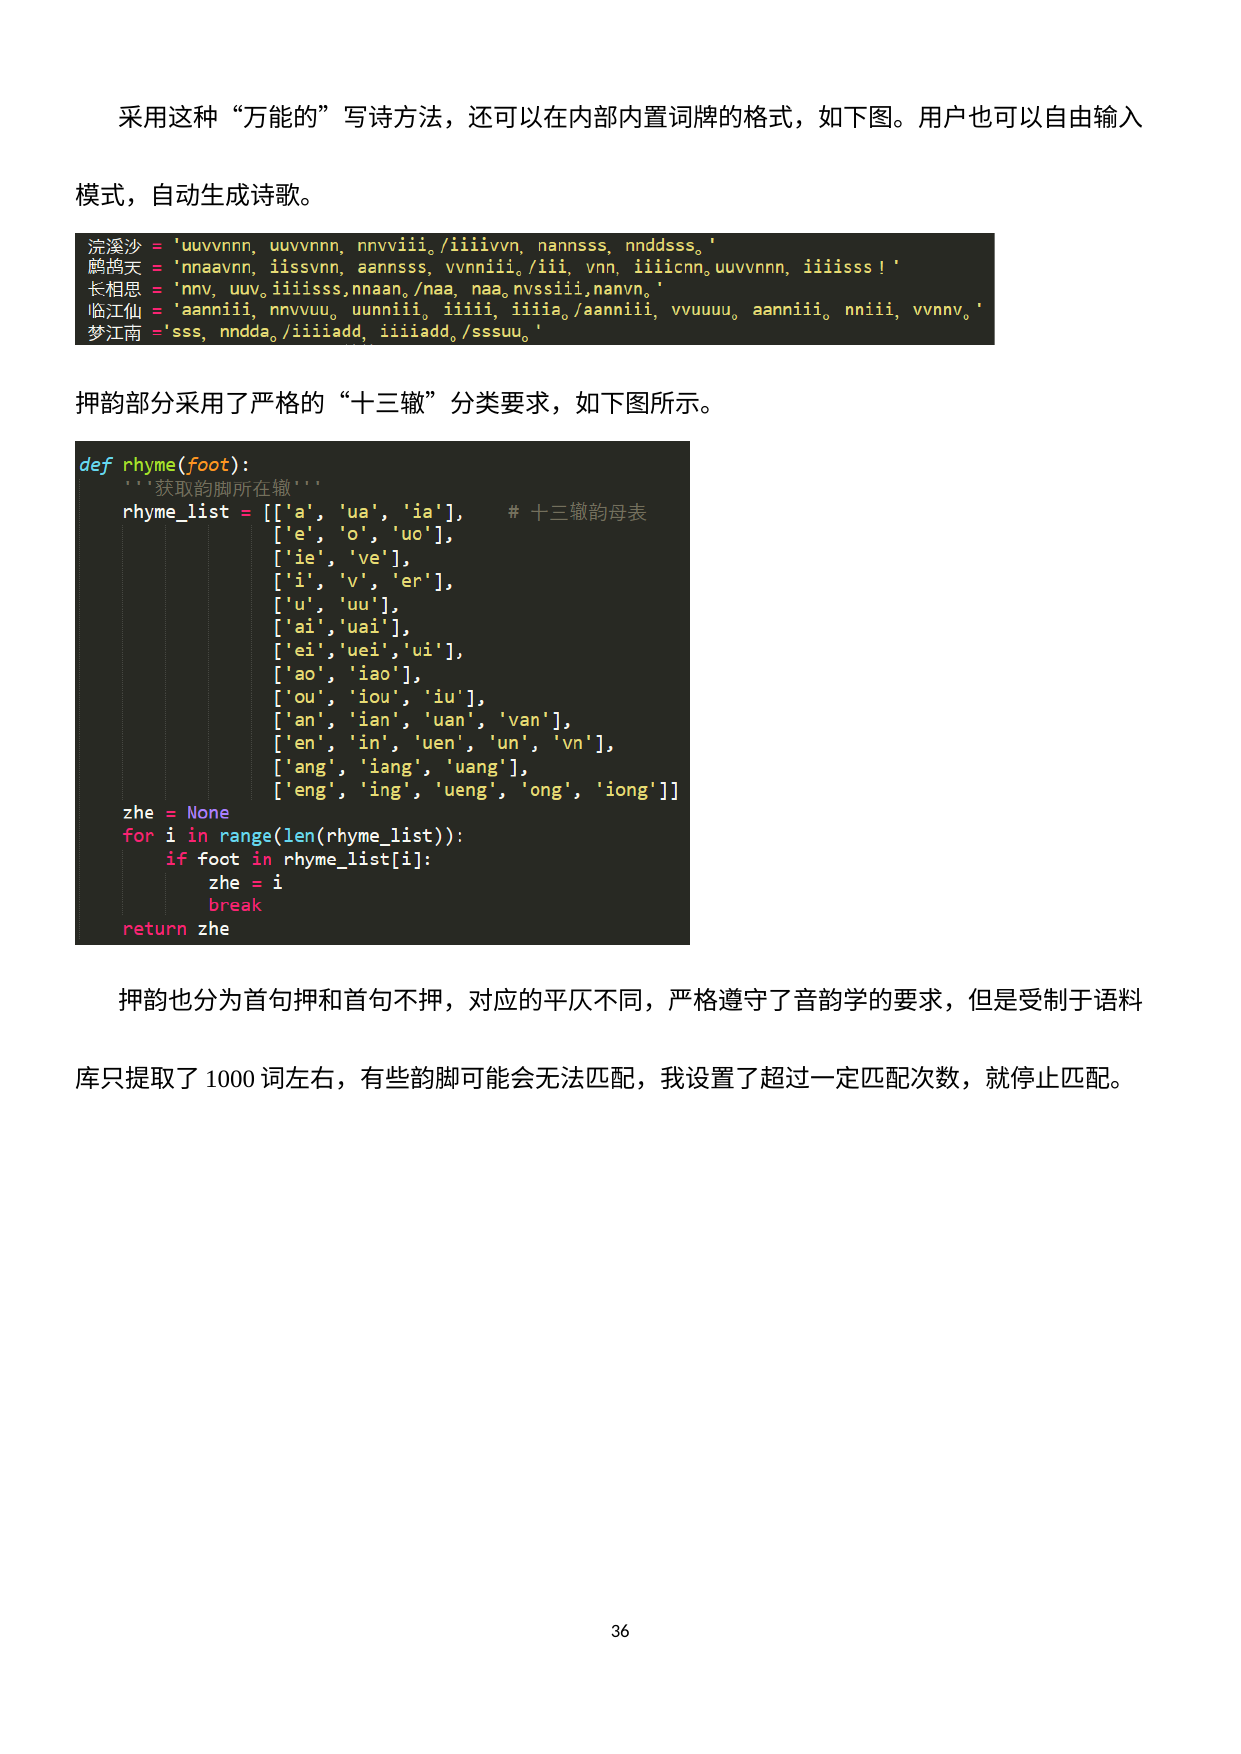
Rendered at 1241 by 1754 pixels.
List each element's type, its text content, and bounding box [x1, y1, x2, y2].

picture [75, 233, 995, 345]
picture [75, 441, 690, 945]
text 押韵也分为首句押和首句不押，对应的平仄不同，严格遵守了音韵学的要求，但是受制于语料库只提取了1000词左右，有些韵脚可能会无法匹配，我设置了超过一定匹配次数，就停止匹配。 [75, 966, 1165, 1109]
text 采用这种“万能的”写诗方法，还可以在内部内置词牌的格式，如下图。用户也可以自由输入模式，自动生成诗歌。 [75, 83, 1165, 226]
text 押韵部分采用了严格的“十三辙”分类要求，如下图所示。 [75, 369, 1165, 434]
